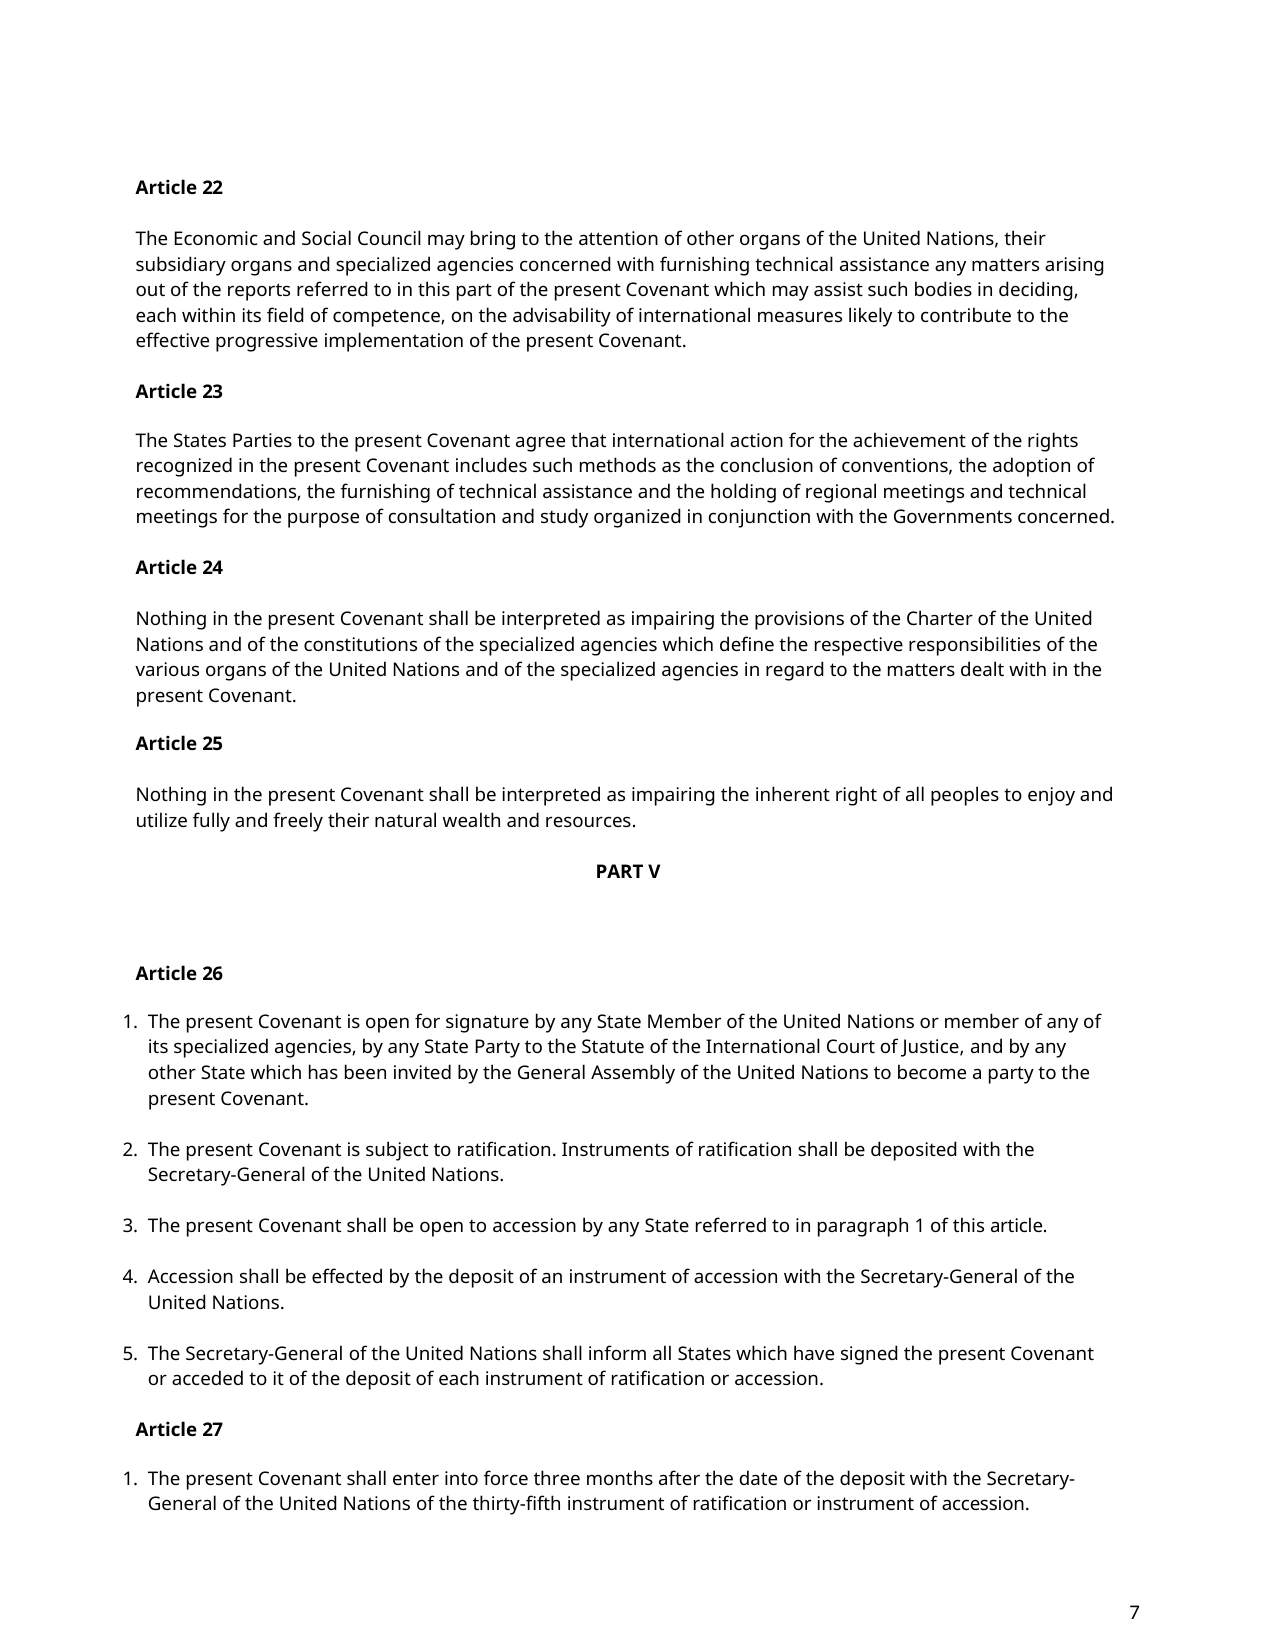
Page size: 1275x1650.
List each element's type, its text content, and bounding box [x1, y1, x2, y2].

list The present Covenant shall be open to accession by any State referred to in paragraph 1 of this article. [122, 1213, 1081, 1238]
text The Economic and Social Council may bring to the attention of other organs of the United Nations, their subsidiary organs and specialized agencies concerned with furnishing technical assistance any matters arising out of the reports referred to in this part of the present Covenant which may assist such bodies in deciding, each within its field of competence, on the advisability of international measures likely to contribute to the effective progressive implementation of the present Covenant. [135, 226, 1119, 353]
list The Secretary-General of the United Nations shall inform all States which have signed the present Covenant or acceded to it of the deposit of each instrument of ratification or accession. [122, 1340, 1101, 1391]
text Article 24 [135, 554, 1139, 580]
text Article 22 [135, 174, 1139, 200]
text Nothing in the present Covenant shall be interpreted as impairing the provisions of the Charter of the United Nations and of the constitutions of the specialized agencies which define the respective responsibilities of the various organs of the United Nations and of the specialized agencies in regard to the matters dealt with in the present Covenant. [135, 606, 1129, 708]
text The States Parties to the present Covenant agree that international action for the achievement of the rights recognized in the present Covenant includes such methods as the conclusion of conventions, the adoption of recommendations, the furnishing of technical assistance and the holding of regional meetings and technical meetings for the purpose of consultation and study organized in conjunction with the Governments concerned. [135, 427, 1122, 529]
text Article 25 [135, 730, 1139, 756]
list The present Covenant is subject to ratification. Instruments of ratification shall be deposited with the Secretary-General of the United Nations. [122, 1136, 1093, 1187]
list The present Covenant is open for signature by any State Member of the United Nations or member of any of its specialized agencies, by any State Party to the Statute of the International Court of Justice, and by any other State which has been invited by the General Assembly of the United Nations to become a party to the present Covenant. [122, 1008, 1115, 1110]
list Accession shall be effected by the deposit of an instrument of accession with the Secretary-General of the United Nations. [122, 1264, 1114, 1315]
text Article 27 [135, 1417, 1139, 1442]
text Article 23 [135, 379, 1139, 404]
text PART V [135, 858, 1121, 883]
text Article 26 [135, 960, 1139, 986]
text Nothing in the present Covenant shall be interpreted as impairing the inherent right of all peoples to enjoy and utilize fully and freely their natural wealth and resources. [135, 781, 1139, 832]
list The present Covenant shall enter into force three months after the date of the deposit with the Secretary-General of the United Nations of the thirty-fifth instrument of ratification or instrument of accession. [122, 1465, 1093, 1516]
